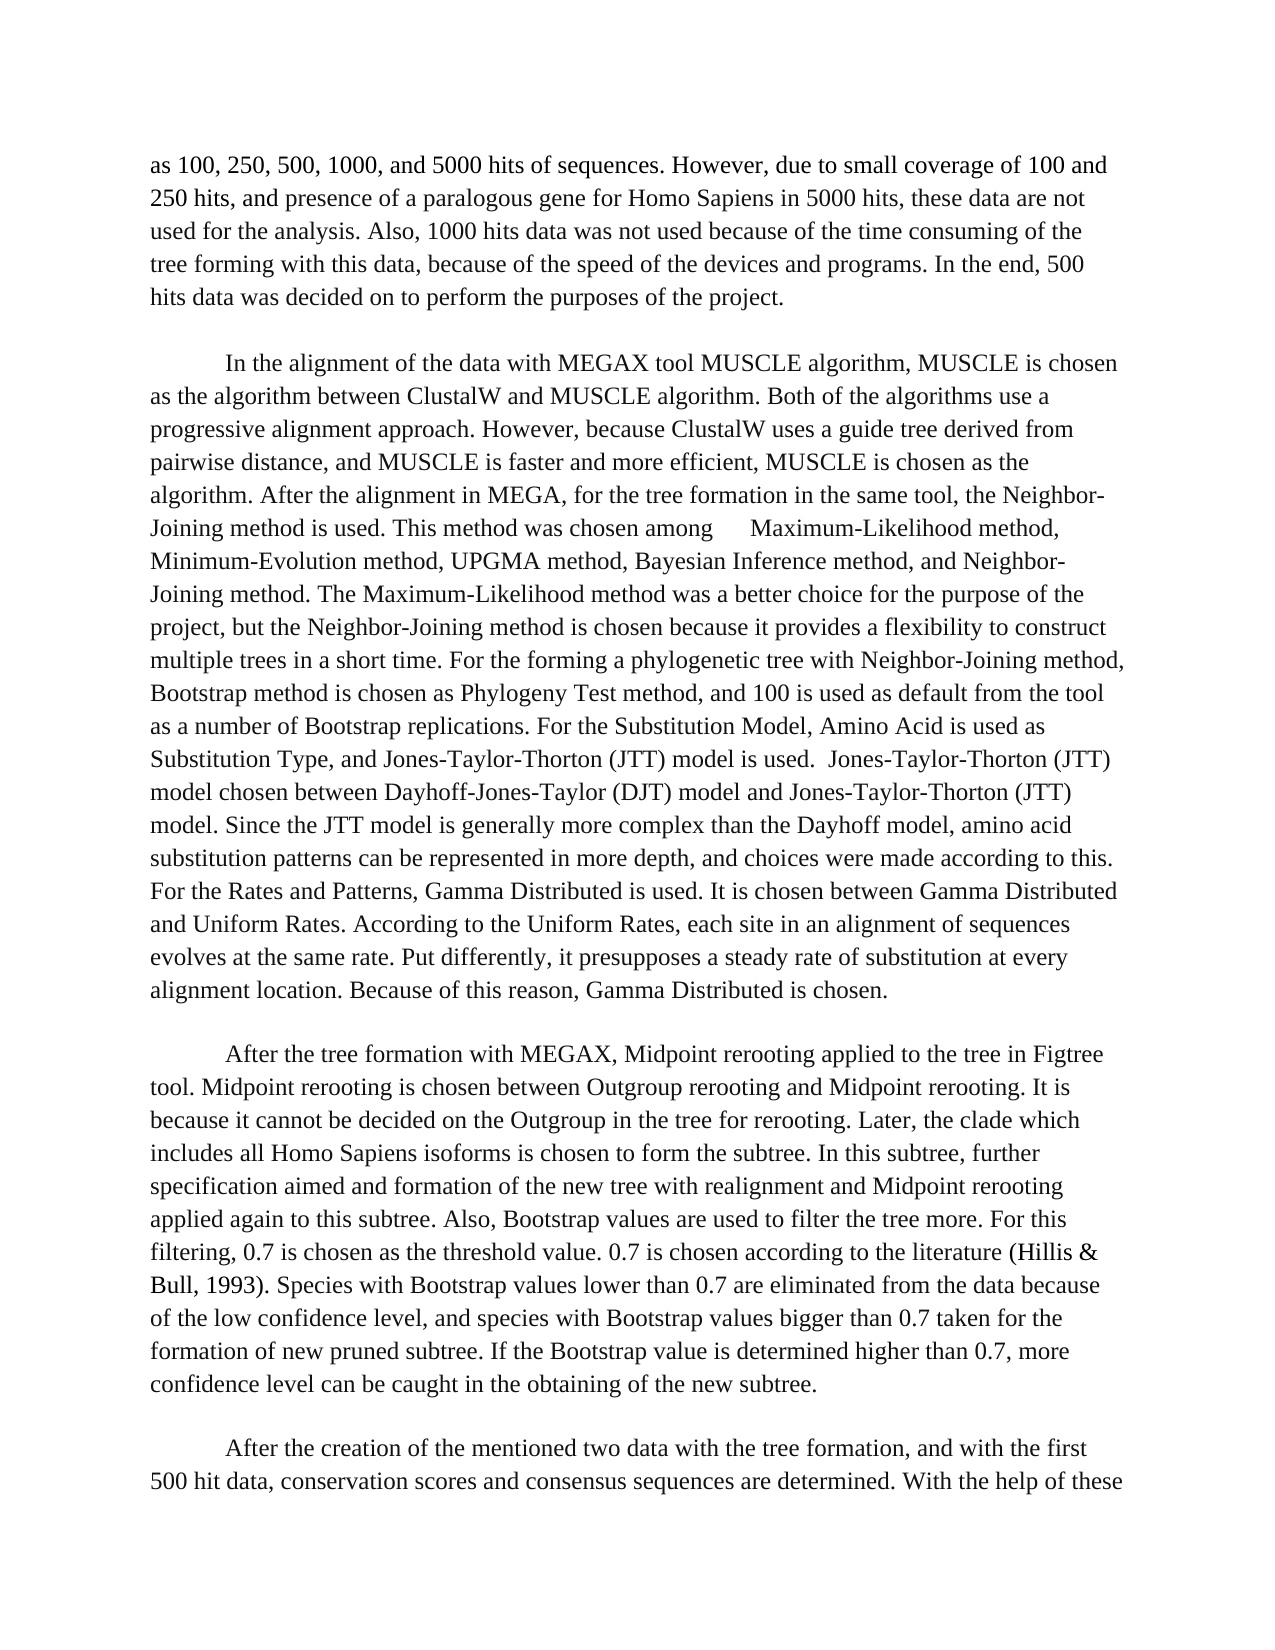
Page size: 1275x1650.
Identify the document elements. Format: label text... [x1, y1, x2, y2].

text In the alignment of the data with MEGAX tool MUSCLE algorithm, MUSCLE is chosen as the algorithm between ClustalW and MUSCLE algorithm. Both of the algorithms use a progressive alignment approach. However, because ClustalW uses a guide tree derived from pairwise distance, and MUSCLE is faster and more efficient, MUSCLE is chosen as the algorithm. After the alignment in MEGA, for the tree formation in the same tool, the Neighbor-Joining method is used. This method was chosen among Maximum-Likelihood method, Minimum-Evolution method, UPGMA method, Bayesian Inference method, and Neighbor-Joining method. The Maximum-Likelihood method was a better choice for the purpose of the project, but the Neighbor-Joining method is chosen because it provides a flexibility to construct multiple trees in a short time. For the forming a phylogenetic tree with Neighbor-Joining method, Bootstrap method is chosen as Phylogeny Test method, and 100 is used as default from the tool as a number of Bootstrap replications. For the Substitution Model, Amino Acid is used as Substitution Type, and Jones-Taylor-Thorton (JTT) model is used. Jones-Taylor-Thorton (JTT) model chosen between Dayhoff-Jones-Taylor (DJT) model and Jones-Taylor-Thorton (JTT) model. Since the JTT model is generally more complex than the Dayhoff model, amino acid substitution patterns can be represented in more depth, and choices were made according to this. For the Rates and Patterns, Gamma Distributed is used. It is chosen between Gamma Distributed and Uniform Rates. According to the Uniform Rates, each site in an alignment of sequences evolves at the same rate. Put differently, it presupposes a steady rate of substitution at every alignment location. Because of this reason, Gamma Distributed is chosen. [150, 348, 1125, 1004]
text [150, 1433, 1125, 1495]
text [150, 150, 1125, 311]
text After the tree formation with MEGAX, Midpoint rerooting applied to the tree in Figtree tool. Midpoint rerooting is chosen between Outgroup rerooting and Midpoint rerooting. It is because it cannot be decided on the Outgroup in the tree for rerooting. Later, the clade which includes all Homo Sapiens isoforms is chosen to form the subtree. In this subtree, further specification aimed and formation of the new tree with realignment and Midpoint rerooting applied again to this subtree. Also, Bootstrap values are used to filter the tree more. For this filtering, 0.7 is chosen as the threshold value. 0.7 is chosen according to the literature (Hillis & Bull, 1993). Species with Bootstrap values lower than 0.7 are eliminated from the data because of the low confidence level, and species with Bootstrap values bigger than 0.7 taken for the formation of new pruned subtree. If the Bootstrap value is determined higher than 0.7, more confidence level can be caught in the obtaining of the new subtree. [150, 1039, 1125, 1398]
